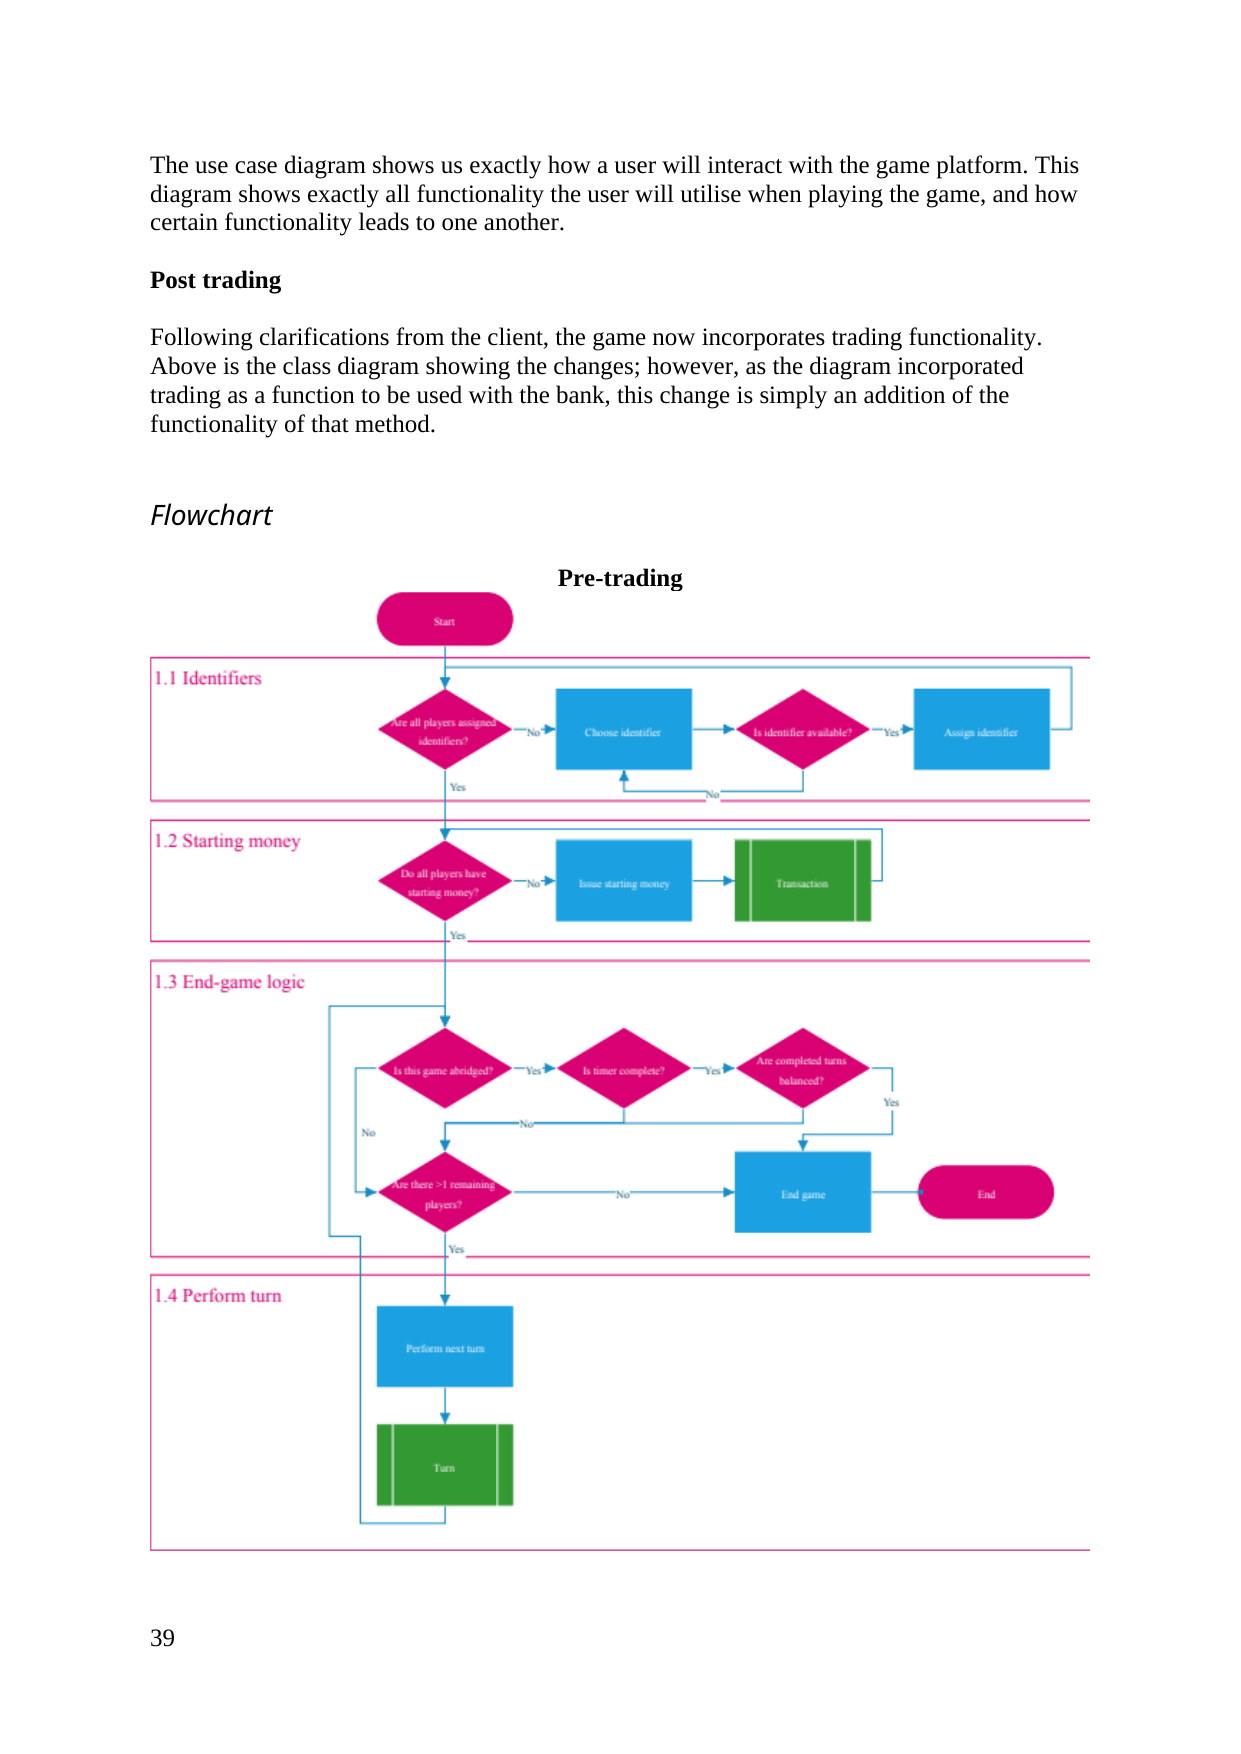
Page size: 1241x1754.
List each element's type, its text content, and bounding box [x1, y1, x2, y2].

text Following clarifications from the client, the game now incorporates trading functionality. Above is the class diagram showing the changes; however, as the diagram incorporated trading as a function to be used with the bank, this change is simply an addition of the functionality of that method. [150, 322, 1090, 437]
text Post trading [150, 265, 1090, 294]
subtitle Flowchart [150, 495, 1090, 534]
text The use case diagram shows us exactly how a user will interact with the game platform. This diagram shows exactly all functionality the user will utilise when playing the game, and how certain functionality leads to one another. [150, 150, 1090, 236]
text Pre-trading [150, 563, 1090, 591]
